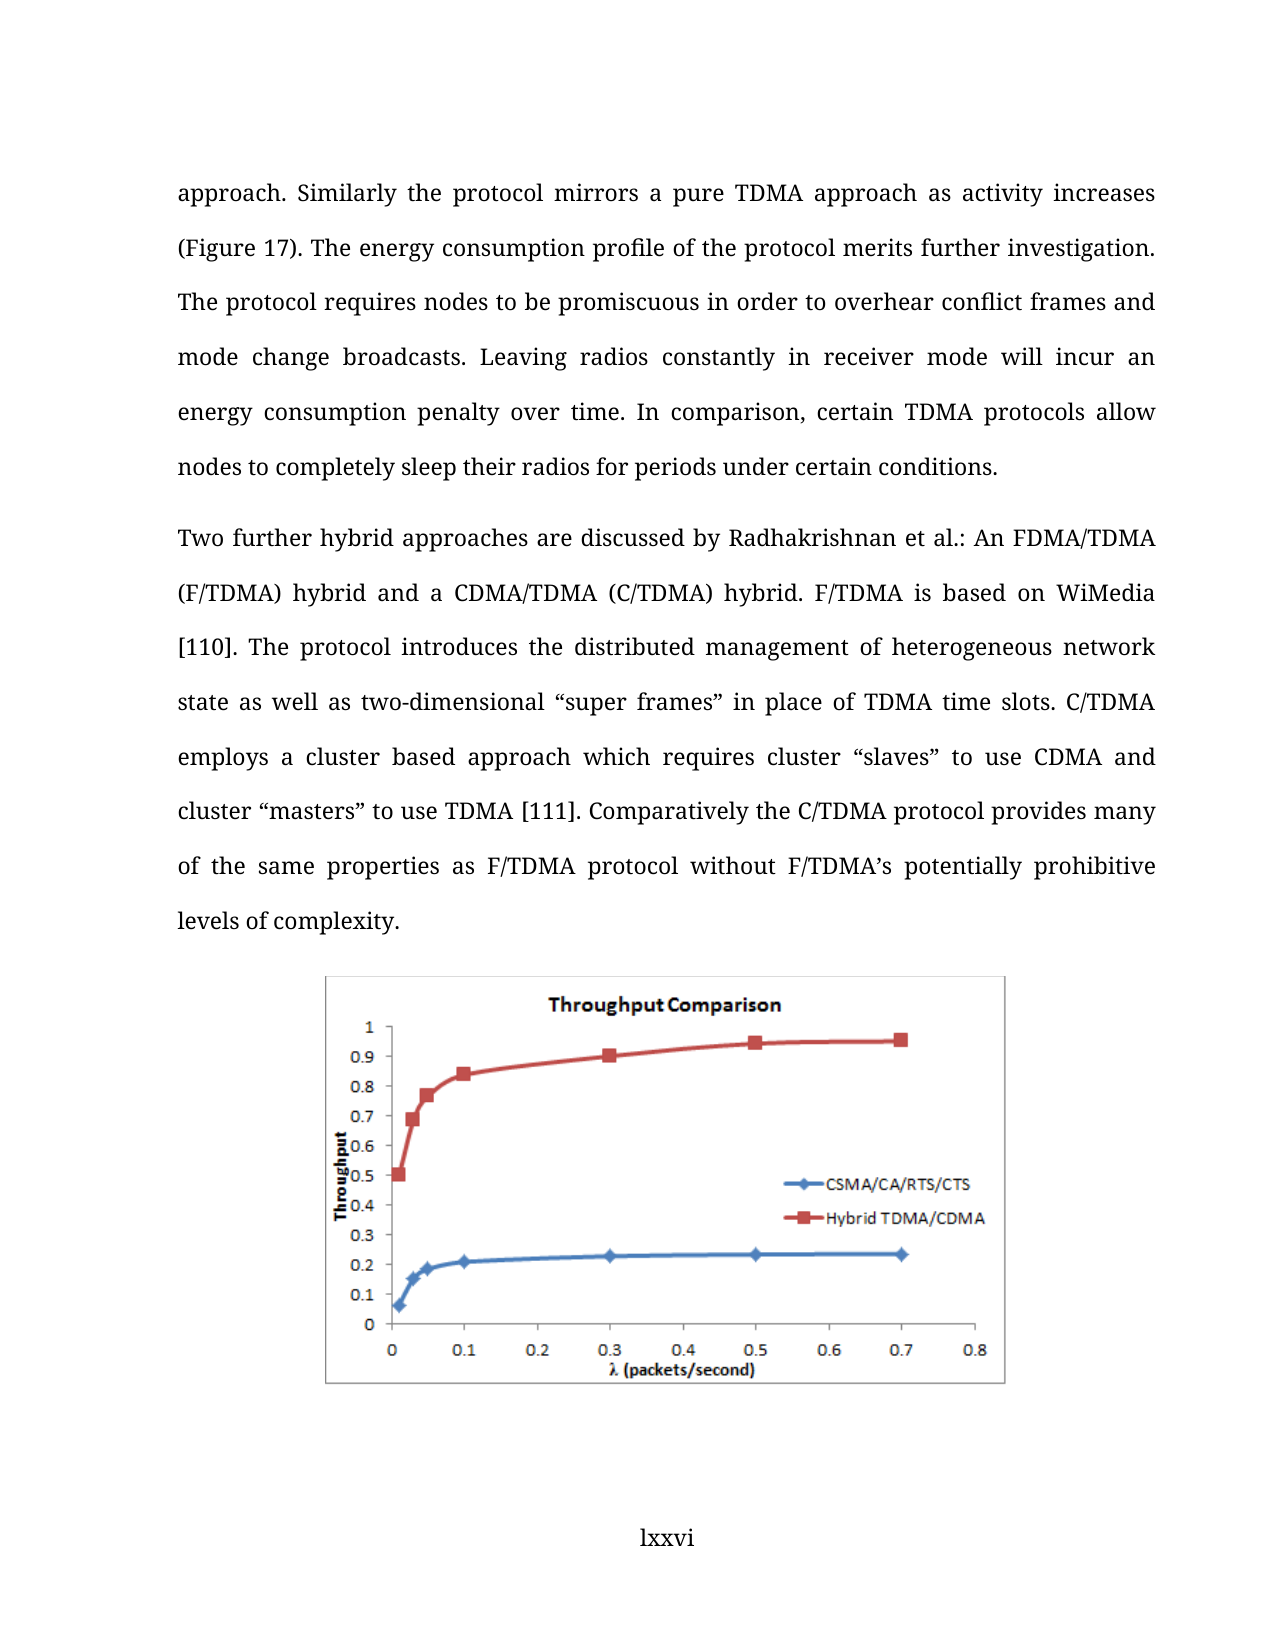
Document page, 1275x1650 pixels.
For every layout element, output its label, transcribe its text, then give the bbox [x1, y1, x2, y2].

picture [325, 976, 1009, 1387]
text Two further hybrid approaches are discussed by Radhakrishnan et al.: An FDMA/TDMA (F/TDMA) hybrid and a CDMA/TDMA (C/TDMA) hybrid. F/TDMA is based on WiMedia [110]. The protocol introduces the distributed management of heterogeneous network state as well as two-dimensional “super frames” in place of TDMA time slots. C/TDMA employs a cluster based approach which requires cluster “slaves” to use CDMA and cluster “masters” to use TDMA [111]. Comparatively the C/TDMA protocol provides many of the same properties as F/TDMA protocol without F/TDMA’s potentially prohibitive levels of complexity. [177, 522, 1157, 936]
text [177, 177, 1157, 482]
